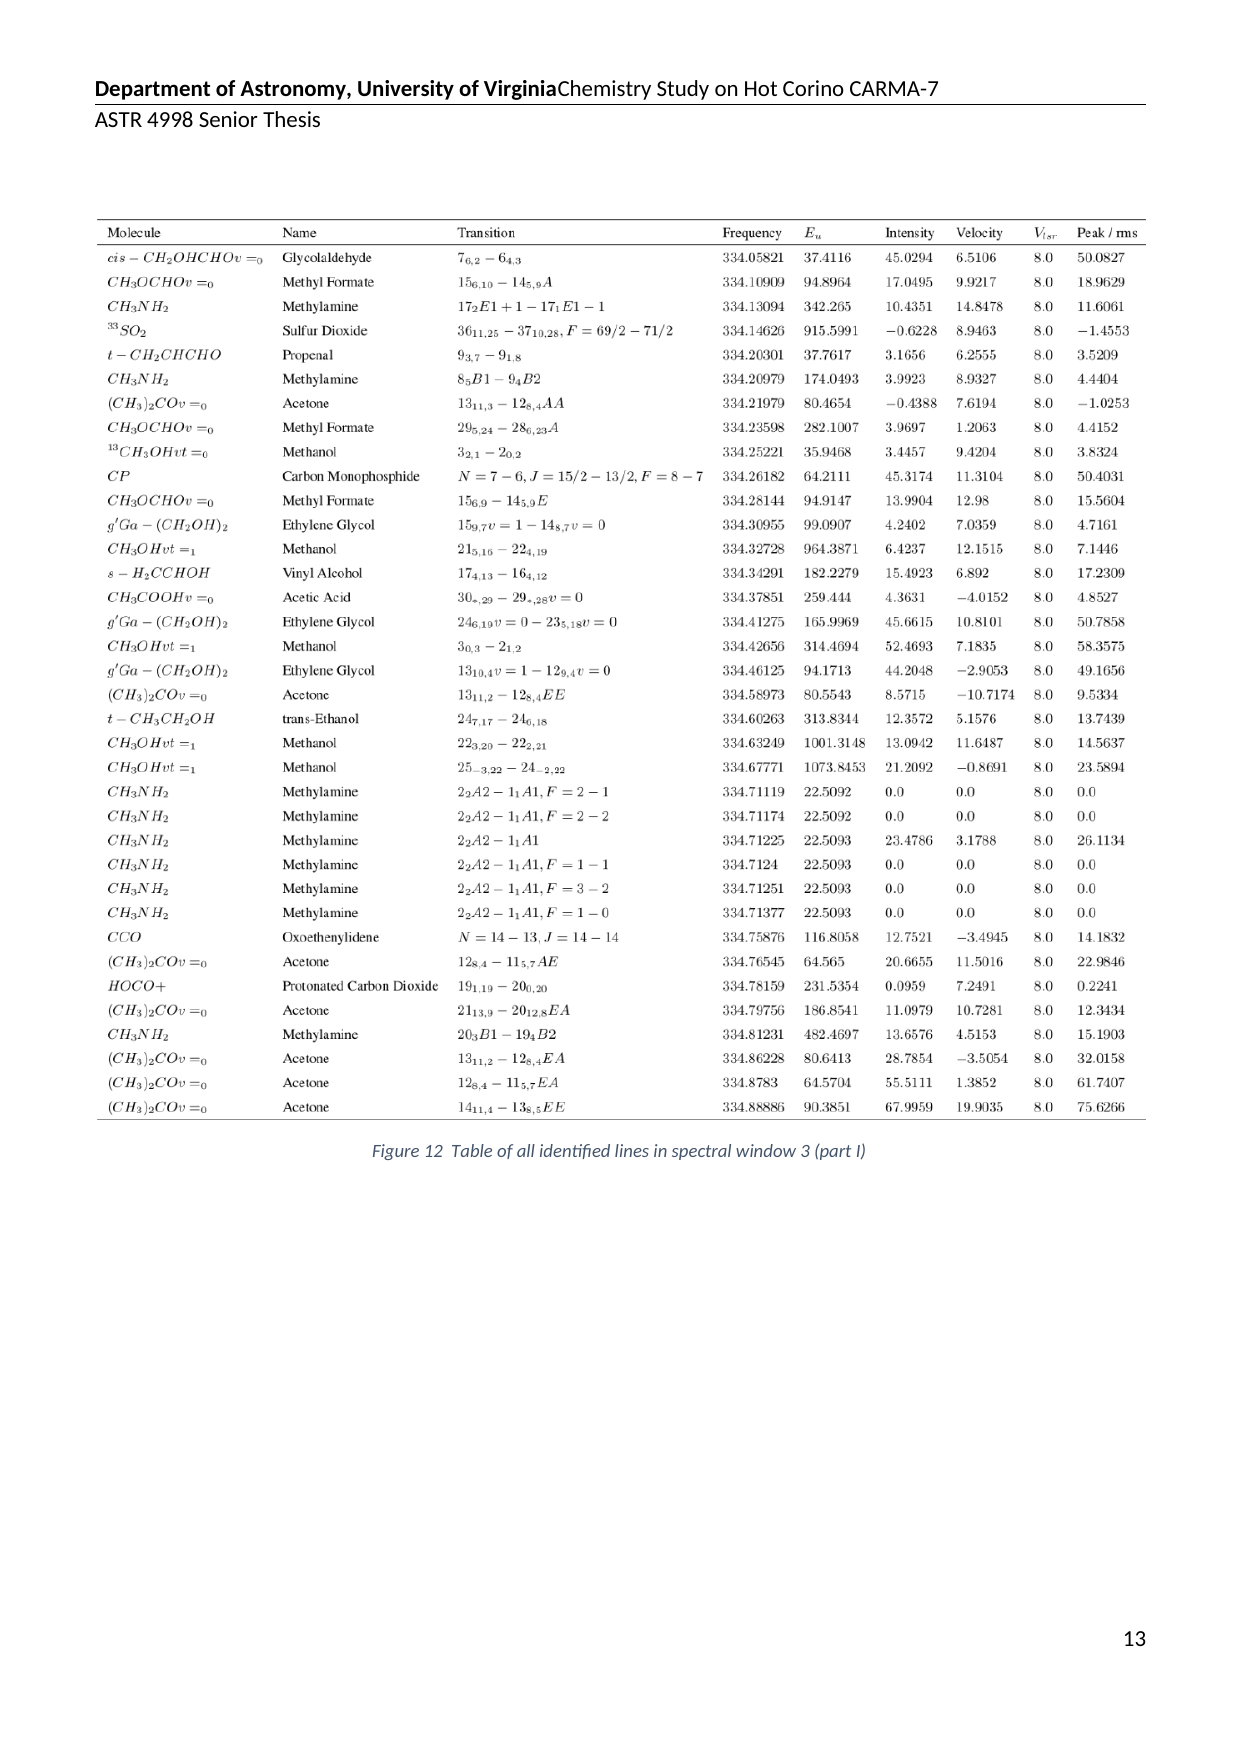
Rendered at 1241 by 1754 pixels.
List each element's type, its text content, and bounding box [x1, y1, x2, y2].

picture [96, 219, 1146, 1120]
text Figure 12 Table of all identified lines in spectral window 3 (part I) [94, 1139, 1146, 1162]
